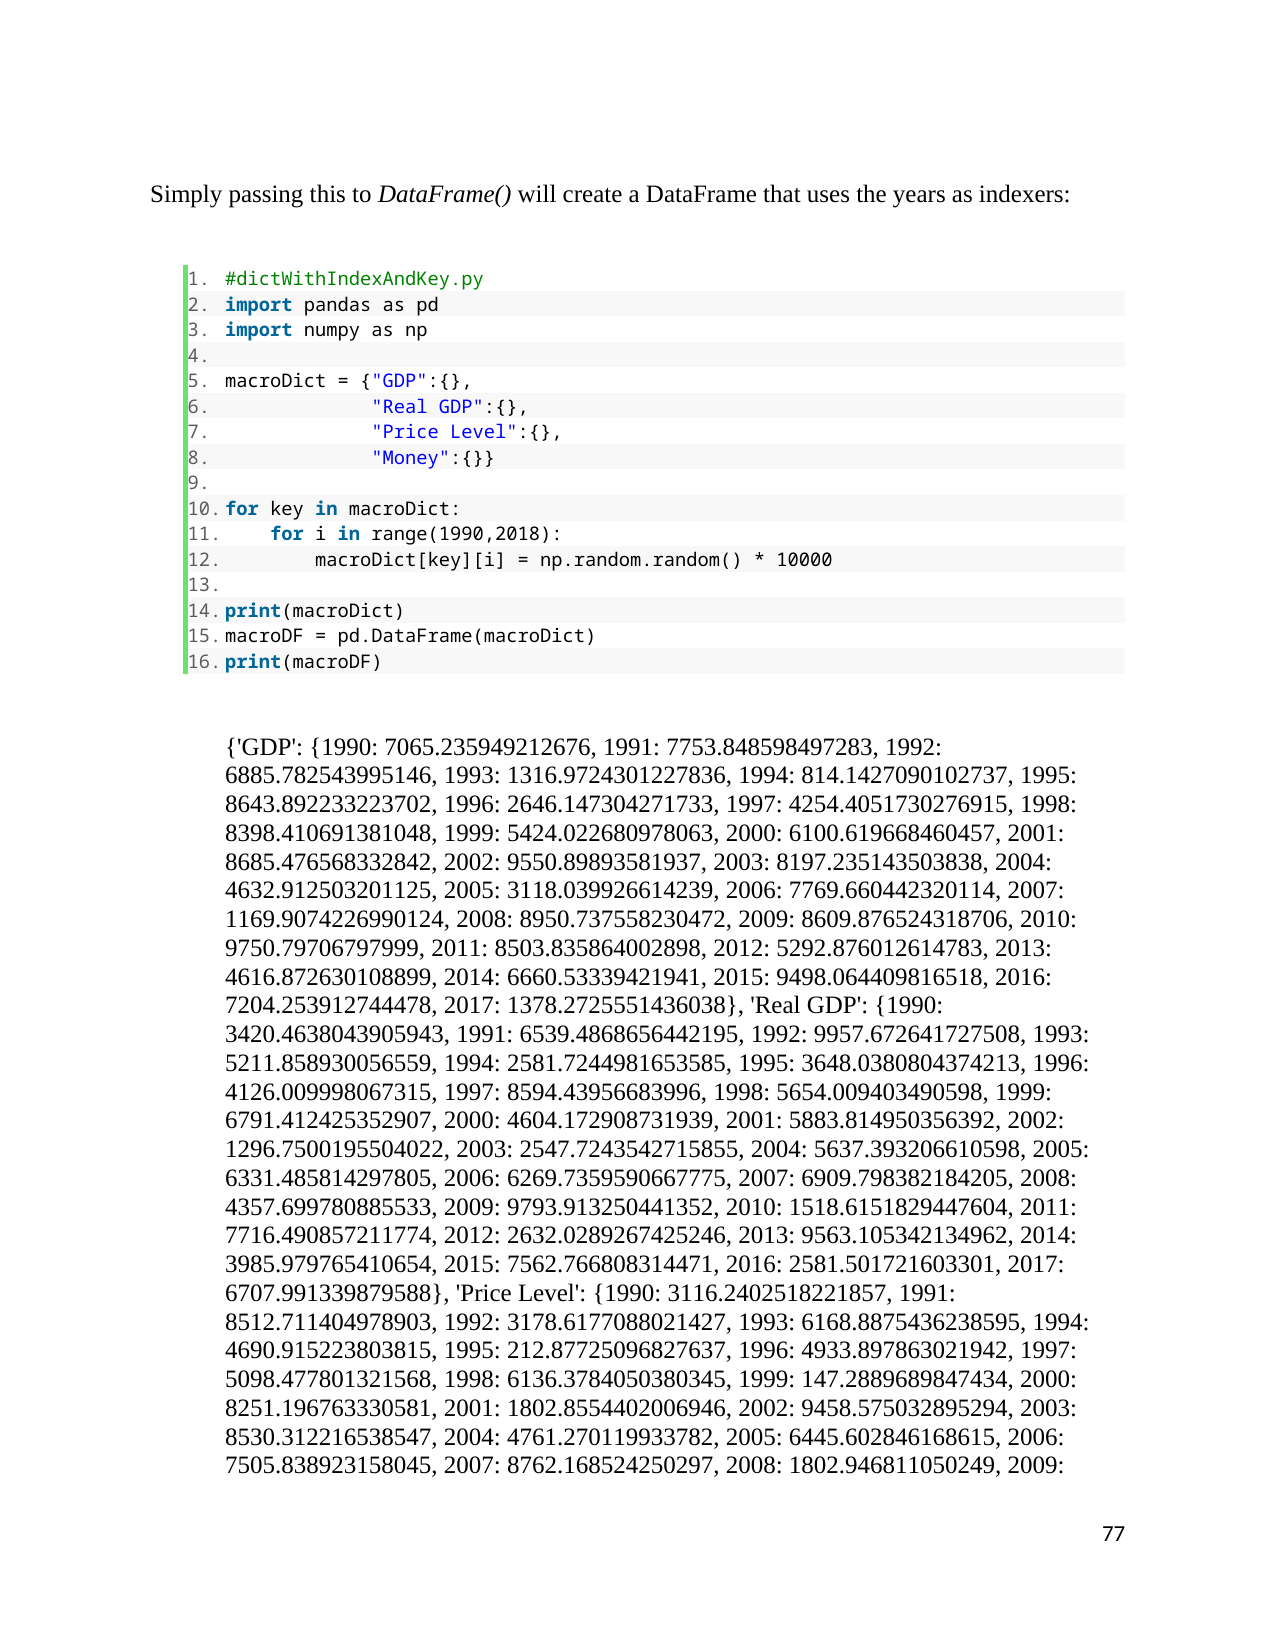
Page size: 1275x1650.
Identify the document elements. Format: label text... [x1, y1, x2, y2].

list print(macroDict) [188, 597, 1125, 623]
list for key in macroDict: [188, 495, 1125, 521]
list "Real GDP":{}, [188, 393, 1125, 418]
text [225, 732, 1125, 1479]
list import numpy as np [188, 316, 1125, 342]
list macroDF = pd.DataFrame(macroDict) [188, 623, 1125, 648]
list print(macroDF) [188, 648, 1125, 674]
list "Price Level":{}, [188, 418, 1125, 444]
list #dictWithIndexAndKey.py [188, 265, 1125, 291]
list "Money":{}} [188, 444, 1125, 469]
text Simply passing this to DataFrame() will create a DataFrame that uses the years as indexers: [150, 179, 1125, 207]
list import pandas as pd [188, 291, 1125, 316]
list for i in range(1990,2018): [188, 521, 1125, 546]
list macroDict = {"GDP":{}, [188, 367, 1125, 393]
list macroDict[key][i] = np.random.random() * 10000 [188, 546, 1125, 572]
